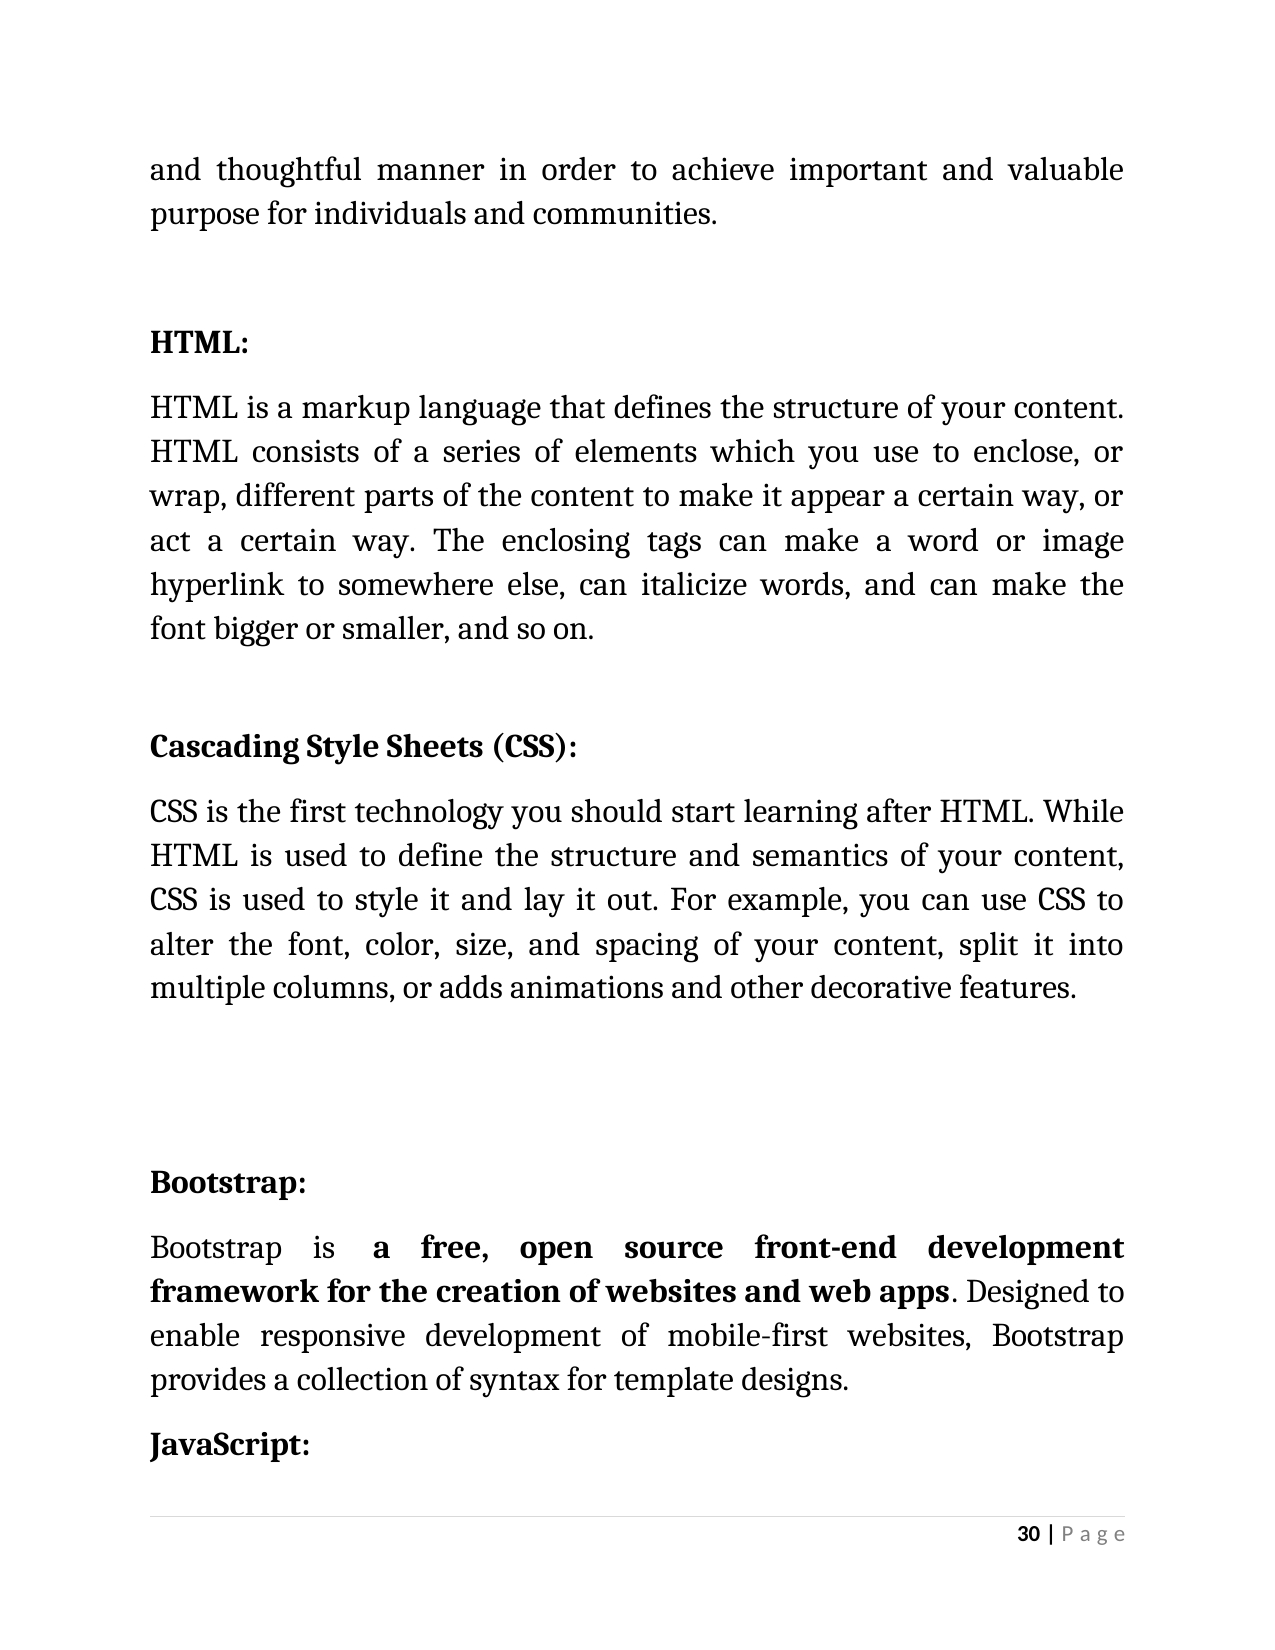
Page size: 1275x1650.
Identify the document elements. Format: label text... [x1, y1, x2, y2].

text Bootstrap is a free, open source front-end development framework for the creation of websites and web apps. Designed to enable responsive development of mobile-first websites, Bootstrap provides a collection of syntax for template designs. [150, 1228, 1125, 1273]
text Cascading Style Sheets (CSS): [150, 728, 1125, 766]
text HTML is a markup language that defines the structure of your content. HTML consists of a series of elements which you use to enclose, or wrap, different parts of the content to make it appear a certain way, or act a certain way. The enclosing tags can make a word or image hyperlink to somewhere else, can italicize words, and can make the font bigger or smaller, and so on. [150, 389, 1125, 647]
text JavaScript: [150, 1426, 1125, 1464]
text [150, 150, 1125, 232]
text CSS is the first technology you should start learning after HTML. While HTML is used to define the structure and semantics of your content, CSS is used to style it and lay it out. For example, you can use CSS to alter the font, color, size, and spacing of your content, split it into multiple columns, or adds animations and other decorative features. [150, 793, 1125, 1007]
text Bootstrap is a free, open source front-end development framework for the creation of websites and web apps. Designed to enable responsive development of mobile-first websites, Bootstrap provides a collection of syntax for template designs. [150, 1355, 1125, 1399]
text HTML: [150, 324, 1125, 362]
text Bootstrap: [150, 1164, 1125, 1202]
